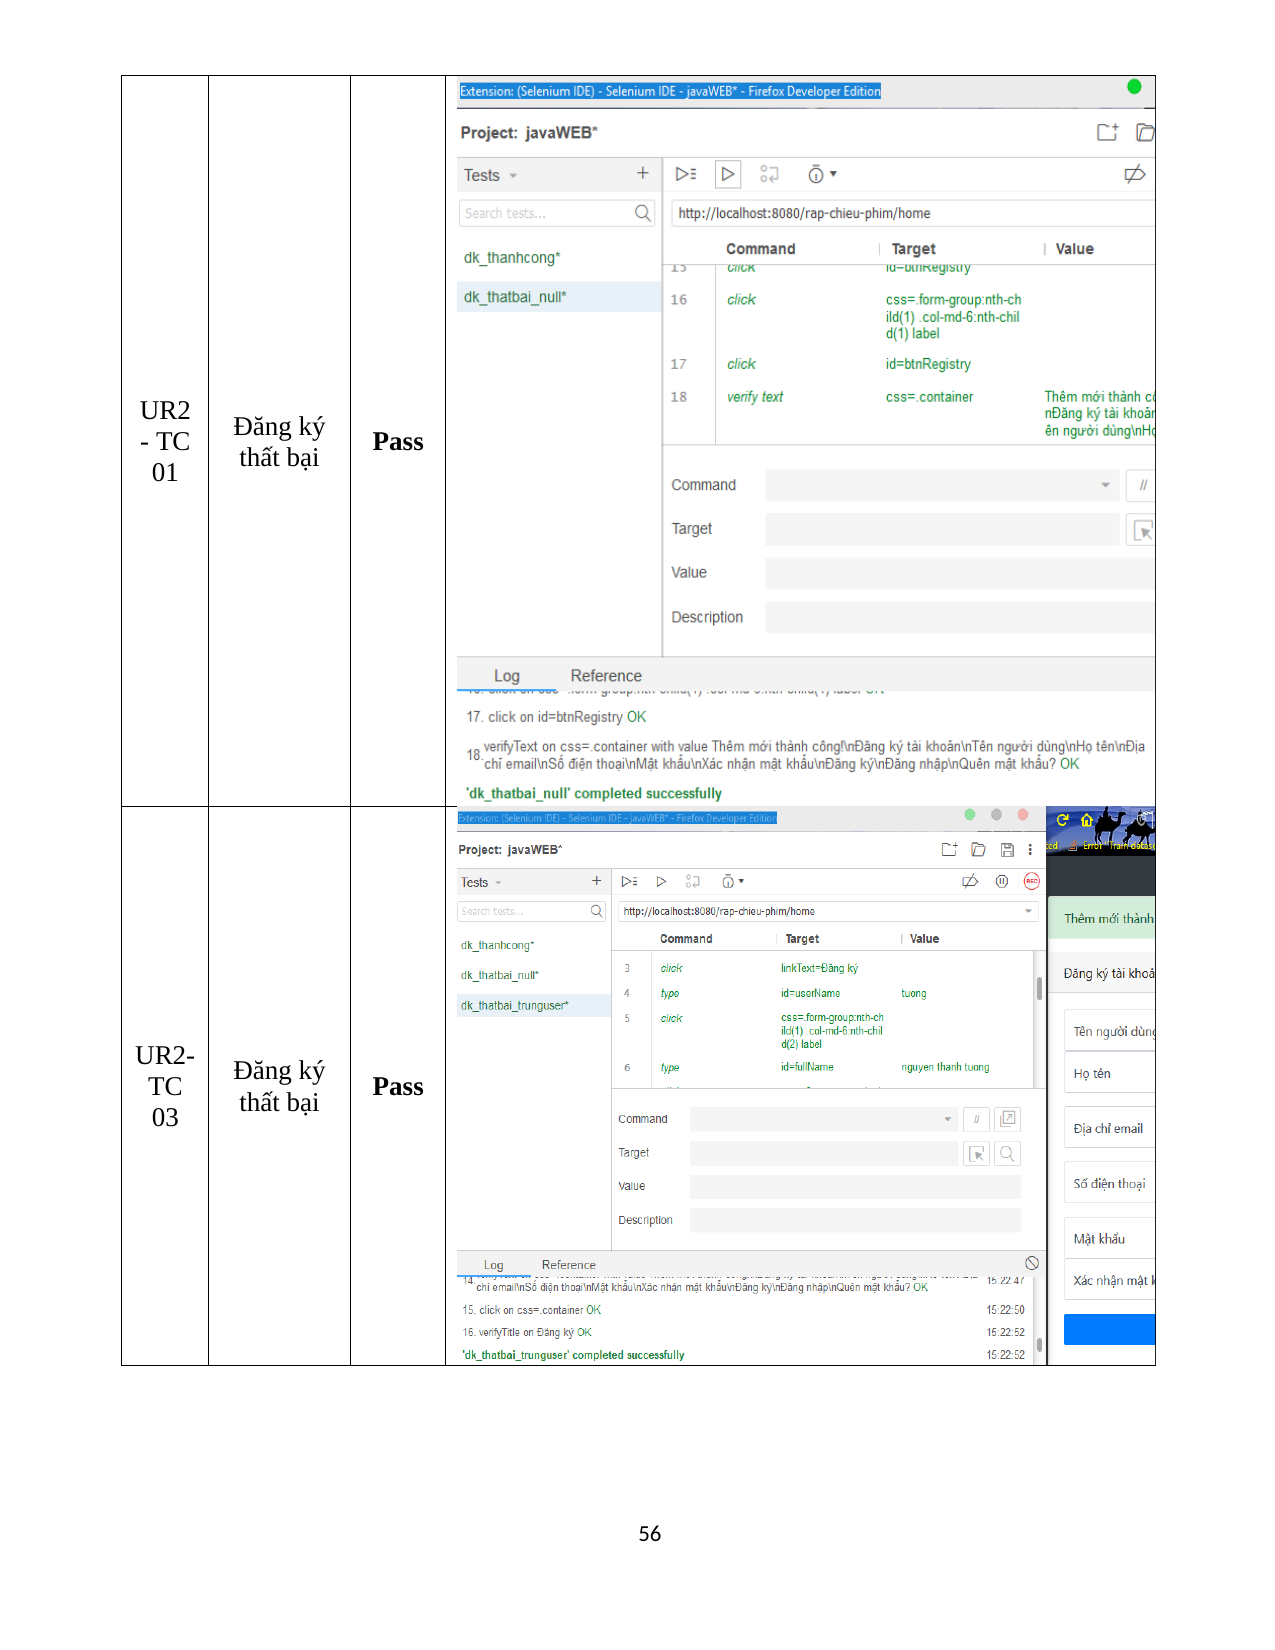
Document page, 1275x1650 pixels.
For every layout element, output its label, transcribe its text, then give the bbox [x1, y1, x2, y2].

picture [457, 76, 1156, 1365]
table_cell UR2-TC 03 [122, 807, 208, 1364]
table_cell [446, 807, 457, 1364]
table_cell Đăng ký thất bại [209, 76, 350, 806]
table_cell UR2 - TC 01 [122, 76, 208, 806]
table_cell Pass [351, 807, 445, 1364]
table_cell Pass [351, 76, 445, 806]
table_cell [446, 76, 457, 806]
table_cell Đăng ký thất bại [209, 807, 350, 1364]
